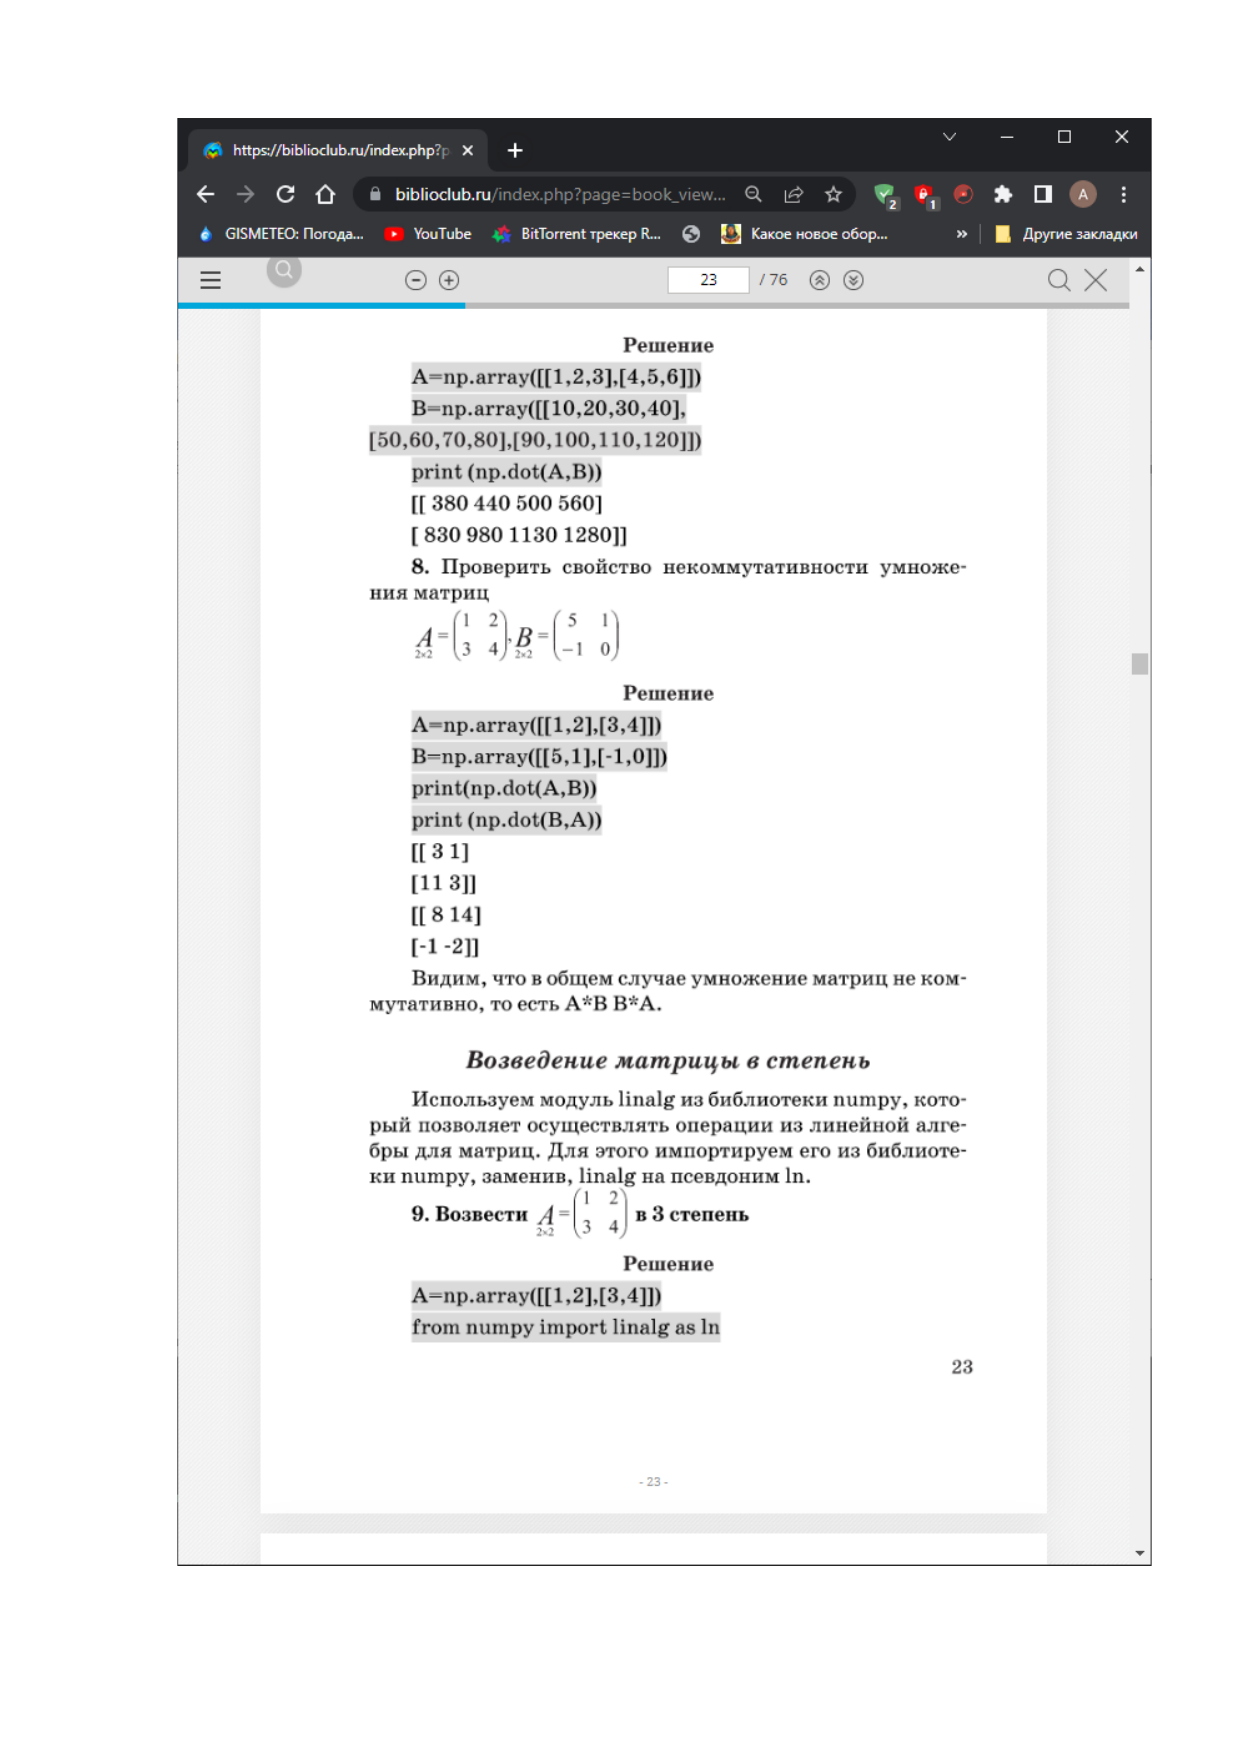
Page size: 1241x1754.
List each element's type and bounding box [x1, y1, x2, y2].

picture [177, 118, 1152, 1566]
